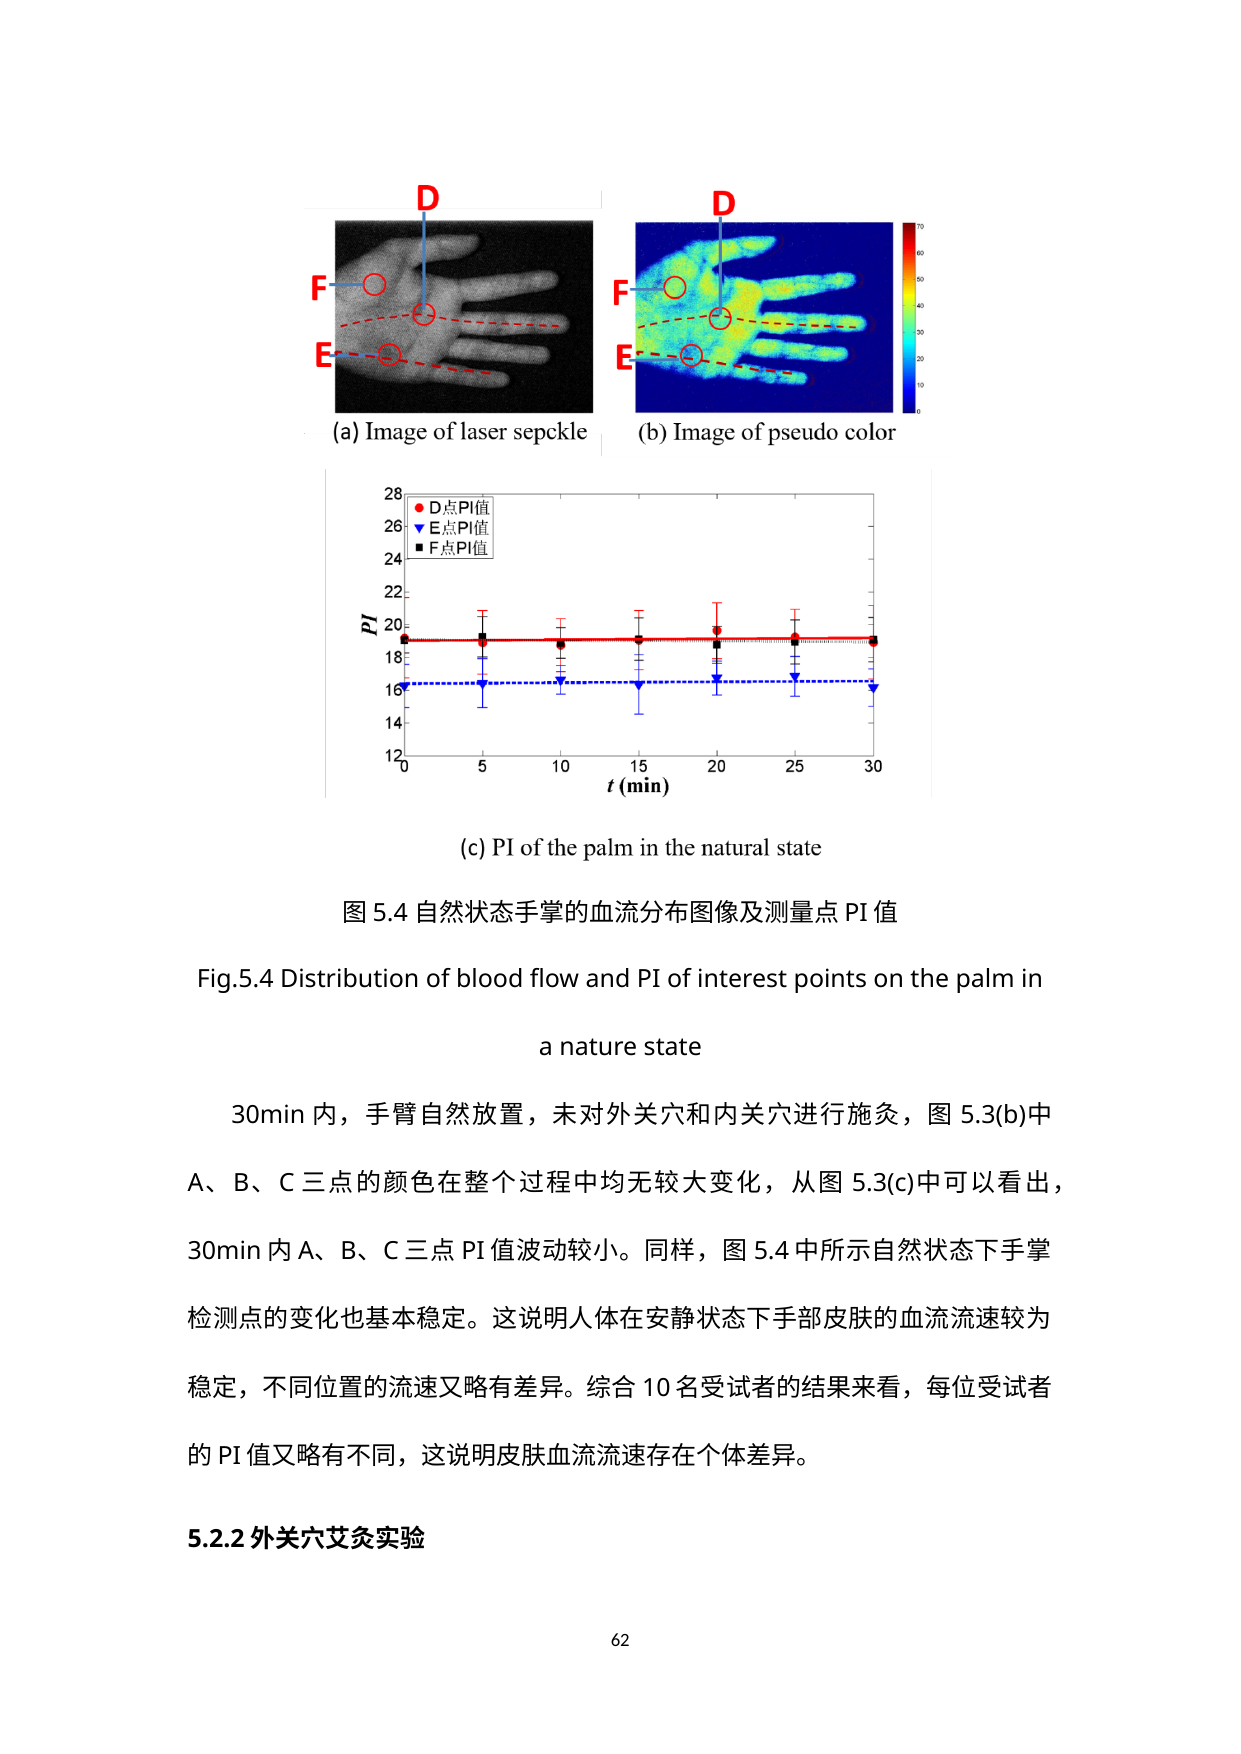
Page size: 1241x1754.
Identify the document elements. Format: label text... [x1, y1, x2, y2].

text 图5.4 自然状态手掌的血流分布图像及测量点PI值 [187, 878, 1053, 943]
text 30min内，手臂自然放置，未对外关穴和内关穴进行施灸，图5.3(b)中A、B、C三点的颜色在整个过程中均无较大变化，从图5.3(c)中可以看出，30min内A、B、C三点PI值波动较小。同样，图5.4中所示自然状态下手掌检测点的变化也基本稳定。这说明人体在安静状态下手部皮肤的血流流速较为稳定，不同位置的流速又略有差异。综合10名受试者的结果来看，每位受试者的PI值又略有不同，这说明皮肤血流流速存在个体差异。 [187, 1080, 1053, 1486]
text 5.2.2外关穴艾灸实验 [187, 1504, 1053, 1569]
picture [285, 162, 955, 877]
text Fig.5.4 Distribution of blood flow and PI of interest points on the palm in a nature state [187, 945, 1053, 1078]
